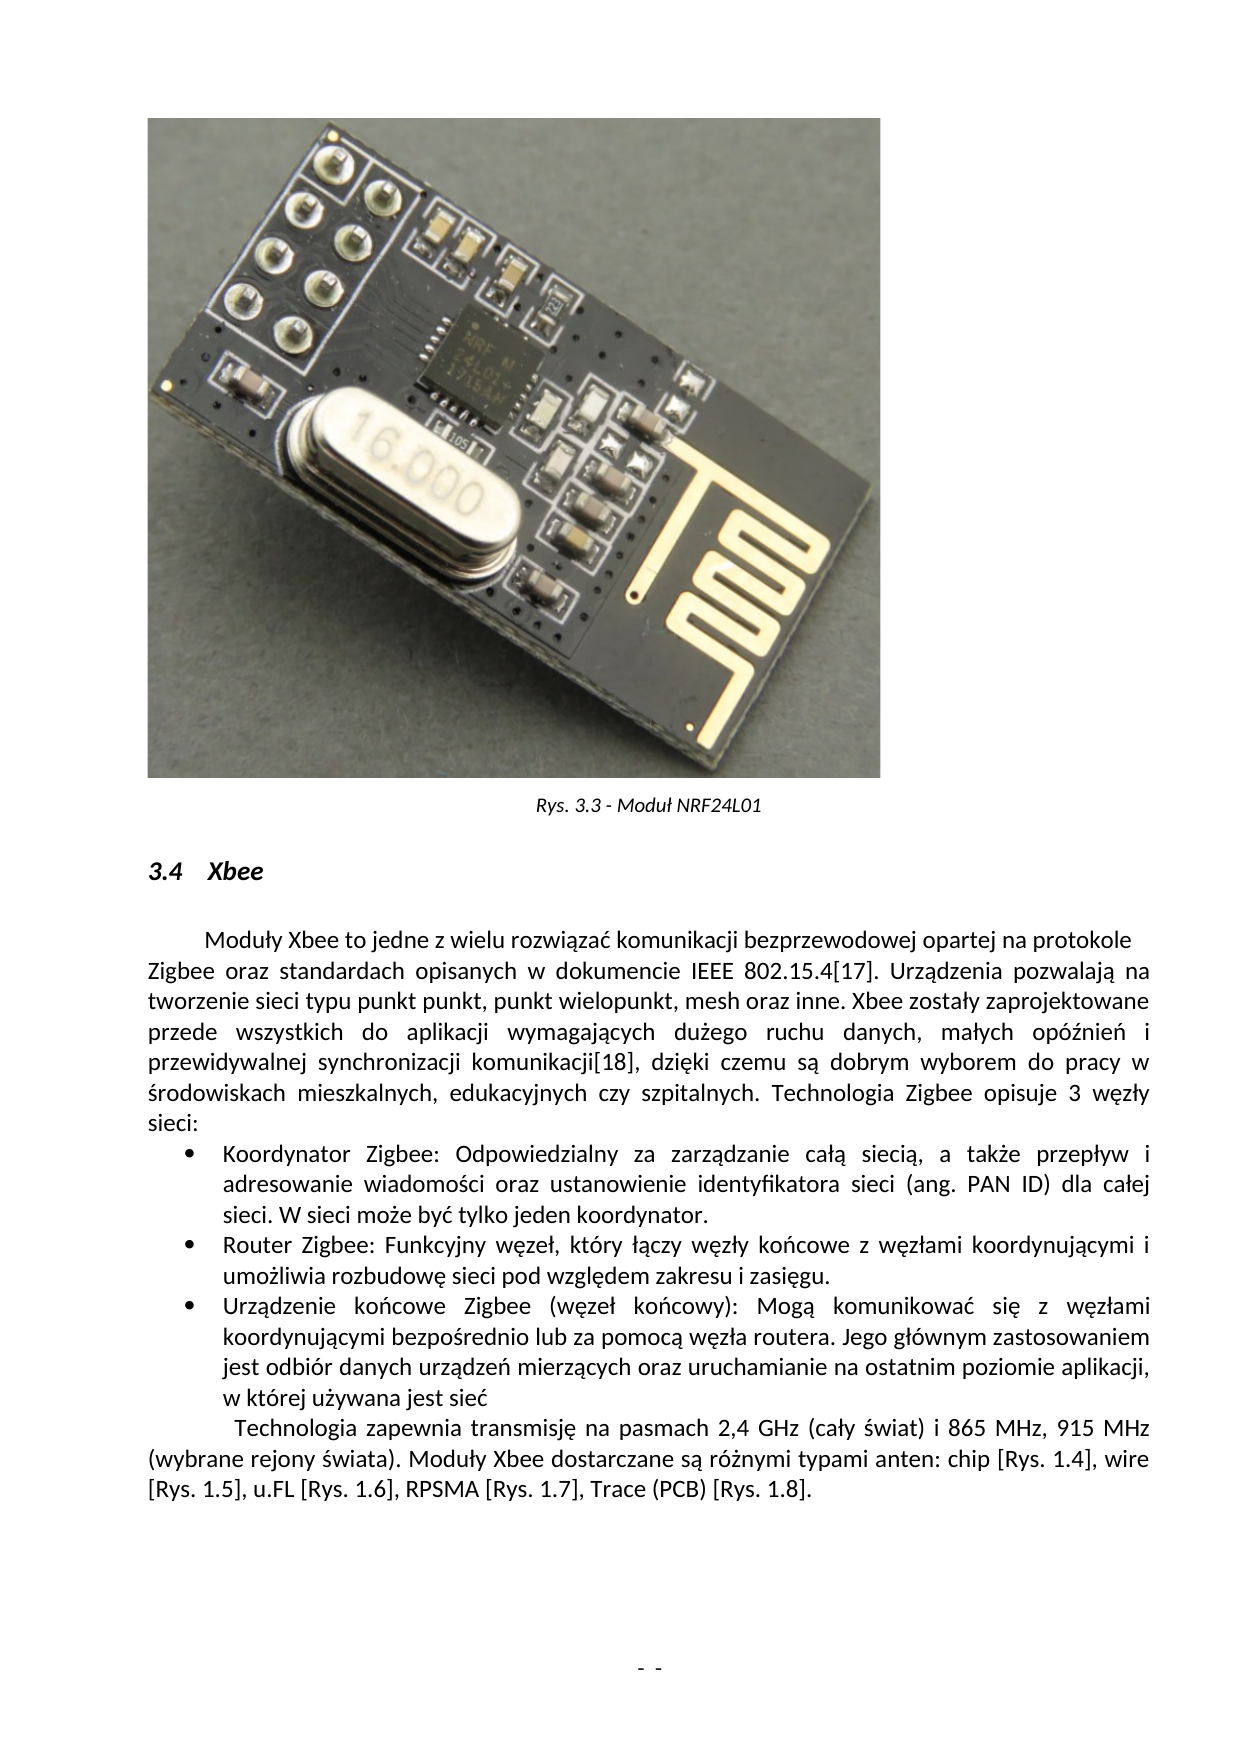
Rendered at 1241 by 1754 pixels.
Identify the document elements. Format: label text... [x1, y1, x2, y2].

subtitle Xbee [148, 854, 1152, 887]
list Koordynator Zigbee: Odpowiedzialny za zarządzanie całą siecią, a także przepływ i adresowanie wiadomości oraz ustanowienie identyfikatora sieci (ang. PAN ID) dla całej sieci. W sieci może być tylko jeden koordynator. [185, 1138, 1152, 1229]
list Router Zigbee: Funkcyjny węzeł, który łączy węzły końcowe z węzłami koordynującymi i umożliwia rozbudowę sieci pod względem zakresu i zasięgu. [185, 1229, 1152, 1291]
text Moduły Xbee to jedne z wielu rozwiązać komunikacji bezprzewodowej opartej na protokole [148, 924, 1152, 955]
list Urządzenie końcowe Zigbee (węzeł końcowy): Mogą komunikować się z węzłami koordynującymi bezpośrednio lub za pomocą węzła routera. Jego głównym zastosowaniem jest odbiór danych urządzeń mierzących oraz uruchamianie na ostatnim poziomie aplikacji, w której używana jest sieć [185, 1291, 1152, 1413]
text Zigbee oraz standardach opisanych w dokumencie IEEE 802.15.4[17]. Urządzenia pozwalają na tworzenie sieci typu punkt punkt, punkt wielopunkt, mesh oraz inne. Xbee zostały zaprojektowane przede wszystkich do aplikacji wymagających dużego ruchu danych, małych opóźnień i przewidywalnej synchronizacji komunikacji[18], dzięki czemu są dobrym wyborem do pracy w środowiskach mieszkalnych, edukacyjnych czy szpitalnych. Technologia Zigbee opisuje 3 węzły sieci: [148, 955, 1152, 1138]
text Rys. 3.3 - Moduł NRF24L01 [148, 792, 1152, 818]
picture [147, 118, 881, 778]
text Technologia zapewnia transmisję na pasmach 2,4 GHz (cały świat) i 865 MHz, 915 MHz (wybrane rejony świata). Moduły Xbee dostarczane są różnymi typami anten: chip [Rys. 1.4], wire [Rys. 1.5], u.FL [Rys. 1.6], RPSMA [Rys. 1.7], Trace (PCB) [Rys. 1.8]. [148, 1413, 1152, 1504]
